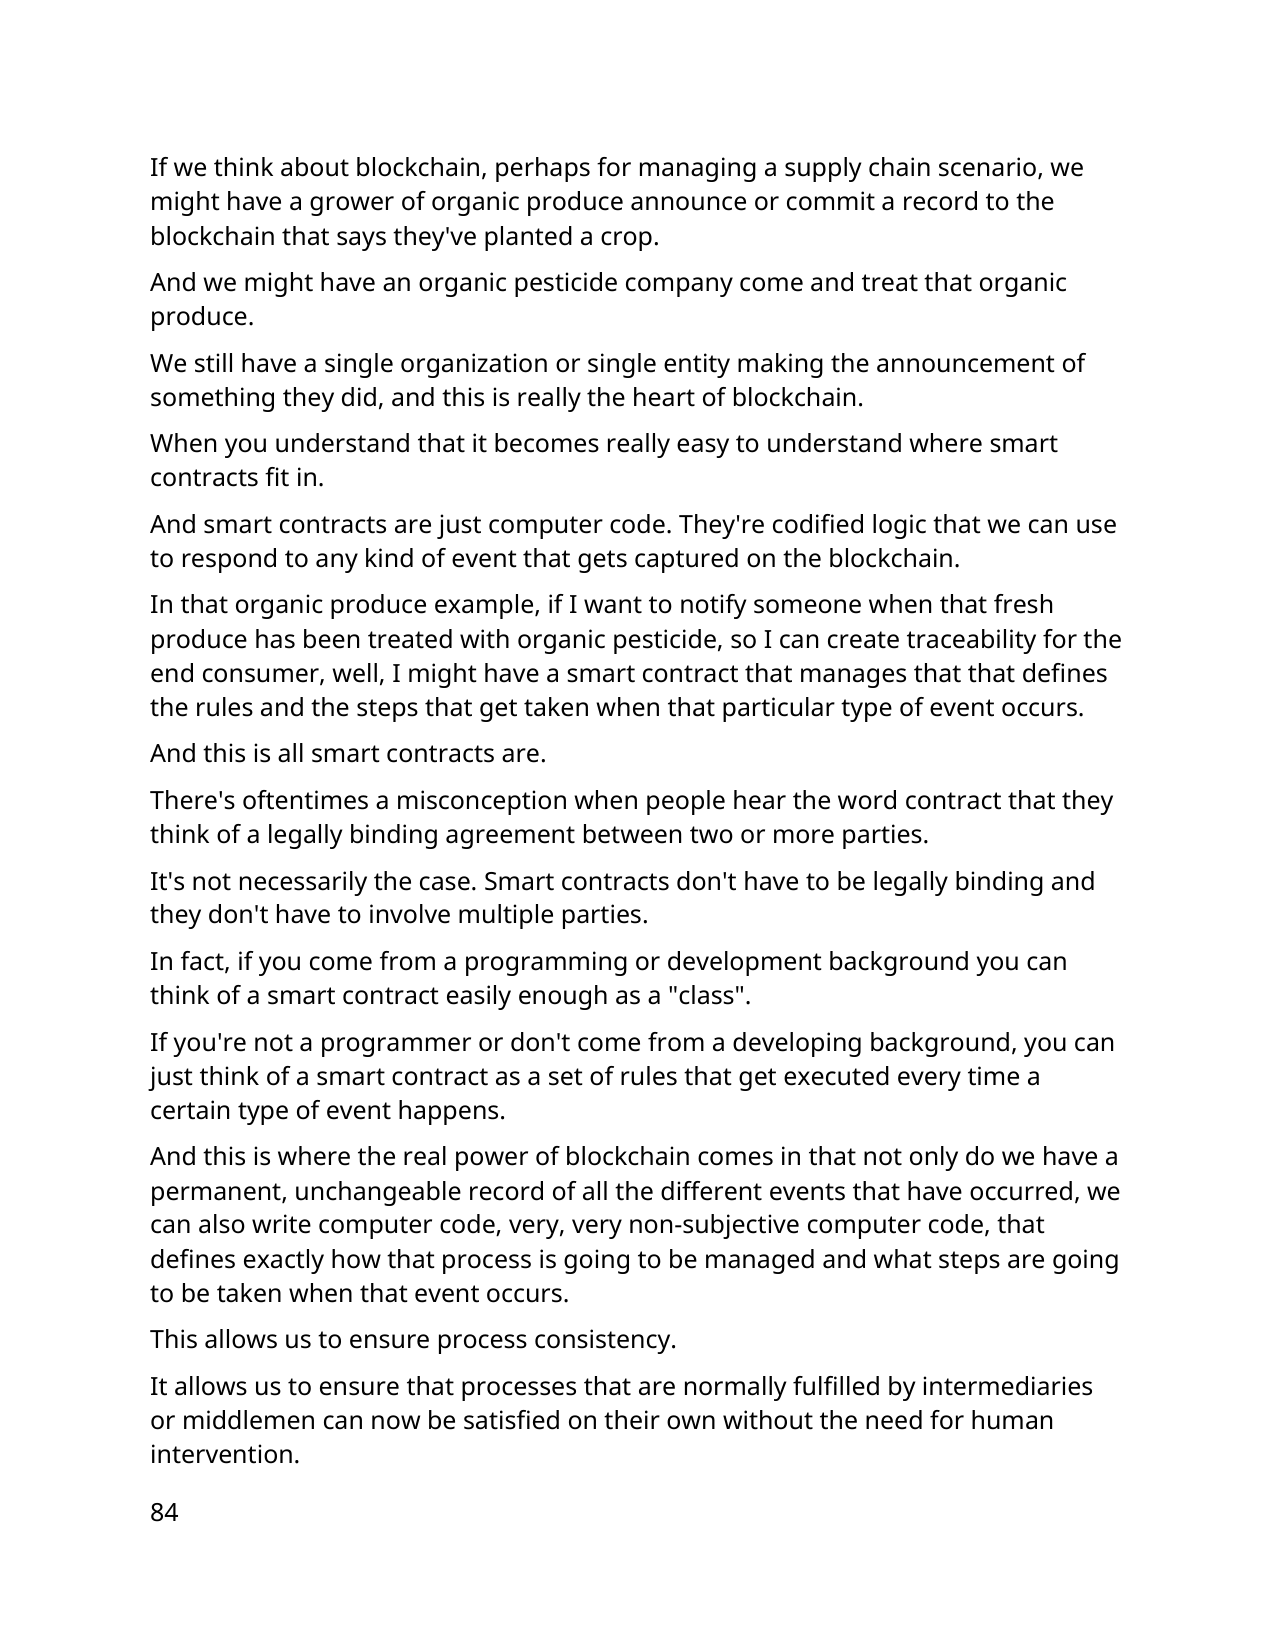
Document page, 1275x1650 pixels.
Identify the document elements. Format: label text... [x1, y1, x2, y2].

text When you understand that it becomes really easy to understand where smart contracts fit in. [150, 426, 1125, 494]
text It's not necessarily the case. Smart contracts don't have to be legally binding and they don't have to involve multiple parties. [150, 863, 1125, 931]
text We still have a single organization or single entity making the announcement of something they did, and this is really the heart of blockchain. [150, 345, 1125, 413]
text This allows us to ensure process consistency. [150, 1322, 1125, 1356]
text And this is where the real power of blockchain comes in that not only do we have a permanent, unchangeable record of all the different events that have occurred, we can also write computer code, very, very non-subjective computer code, that defines exactly how that process is going to be managed and what steps are going to be taken when that event occurs. [150, 1139, 1125, 1309]
text If you're not a programmer or don't come from a developing background, you can just think of a smart contract as a set of rules that get executed every time a certain type of event happens. [150, 1024, 1125, 1127]
text And smart contracts are just computer code. They're codified logic that we can use to respond to any kind of event that gets captured on the blockchain. [150, 507, 1125, 575]
text In fact, if you come from a programming or development background you can think of a smart contract easily enough as a "class". [150, 944, 1125, 1012]
text And this is all smart contracts are. [150, 736, 1125, 770]
text And we might have an organic pesticide company come and treat that organic produce. [150, 265, 1125, 333]
text If we think about blockchain, perhaps for managing a supply chain scenario, we might have a grower of organic produce announce or commit a record to the blockchain that says they've planted a crop. [150, 150, 1125, 252]
text It allows us to ensure that processes that are normally fulfilled by intermediaries or middlemen can now be satisfied on their own without the need for human intervention. [150, 1368, 1125, 1471]
text There's oftentimes a misconception when people hear the word contract that they think of a legally binding agreement between two or more parties. [150, 782, 1125, 851]
text In that organic produce example, if I want to notify someone when that fresh produce has been treated with organic pesticide, so I can create traceability for the end consumer, well, I might have a smart contract that manages that that defines the rules and the steps that get taken when that particular type of event occurs. [150, 587, 1125, 723]
